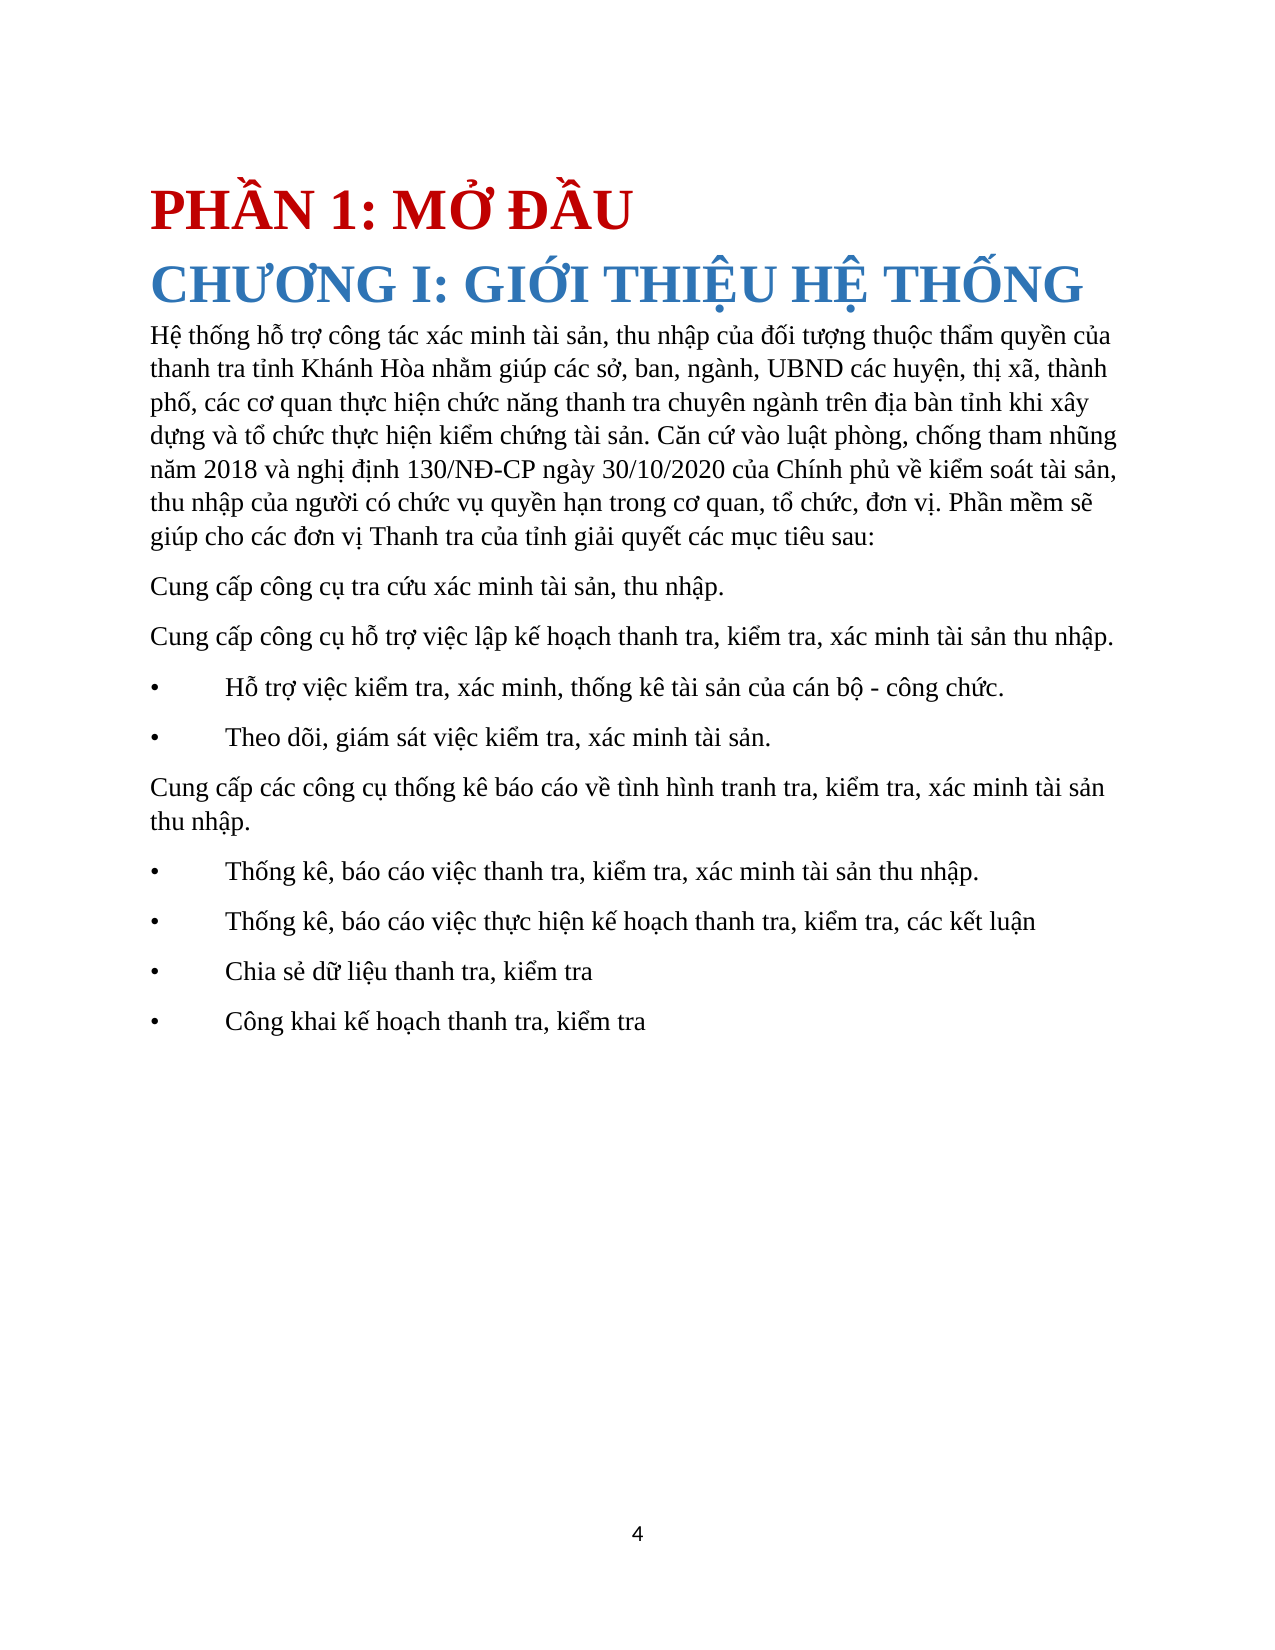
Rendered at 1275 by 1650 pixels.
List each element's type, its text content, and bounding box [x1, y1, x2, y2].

text • Hỗ trợ việc kiểm tra, xác minh, thống kê tài sản của cán bộ - công chức. [150, 671, 1125, 702]
text Cung cấp công cụ hỗ trợ việc lập kế hoạch thanh tra, kiểm tra, xác minh tài sản thu nhập. [150, 620, 1125, 652]
subtitle CHƯƠNG I: GIỚI THIỆU HỆ THỐNG [150, 252, 1125, 314]
text • Chia sẻ dữ liệu thanh tra, kiểm tra [150, 955, 1125, 986]
text Cung cấp các công cụ thống kê báo cáo về tình hình tranh tra, kiểm tra, xác minh tài sản thu nhập. [150, 771, 1125, 836]
text Cung cấp công cụ tra cứu xác minh tài sản, thu nhập. [150, 570, 1125, 601]
text Hệ thống hỗ trợ công tác xác minh tài sản, thu nhập của đối tượng thuộc thẩm quyền của thanh tra tỉnh Khánh Hòa nhằm giúp các sở, ban, ngành, UBND các huyện, thị xã, thành phố, các cơ quan thực hiện chức năng thanh tra chuyên ngành trên địa bàn tỉnh khi xây dựng và tổ chức thực hiện kiểm chứng tài sản. Căn cứ vào luật phòng, chống tham nhũng năm 2018 và nghị định 130/NĐ-CP ngày 30/10/2020 của Chính phủ về kiểm soát tài sản, thu nhập của người có chức vụ quyền hạn trong cơ quan, tổ chức, đơn vị. Phần mềm sẽ giúp cho các đơn vị Thanh tra của tỉnh giải quyết các mục tiêu sau: [150, 319, 1125, 551]
subtitle PHẦN 1: MỞ ĐẦU [150, 175, 1125, 242]
text • Thống kê, báo cáo việc thực hiện kế hoạch thanh tra, kiểm tra, các kết luận [150, 905, 1125, 936]
text • Theo dõi, giám sát việc kiểm tra, xác minh tài sản. [150, 721, 1125, 752]
text • Công khai kế hoạch thanh tra, kiểm tra [150, 1005, 1125, 1037]
text • Thống kê, báo cáo việc thanh tra, kiểm tra, xác minh tài sản thu nhập. [150, 855, 1125, 886]
